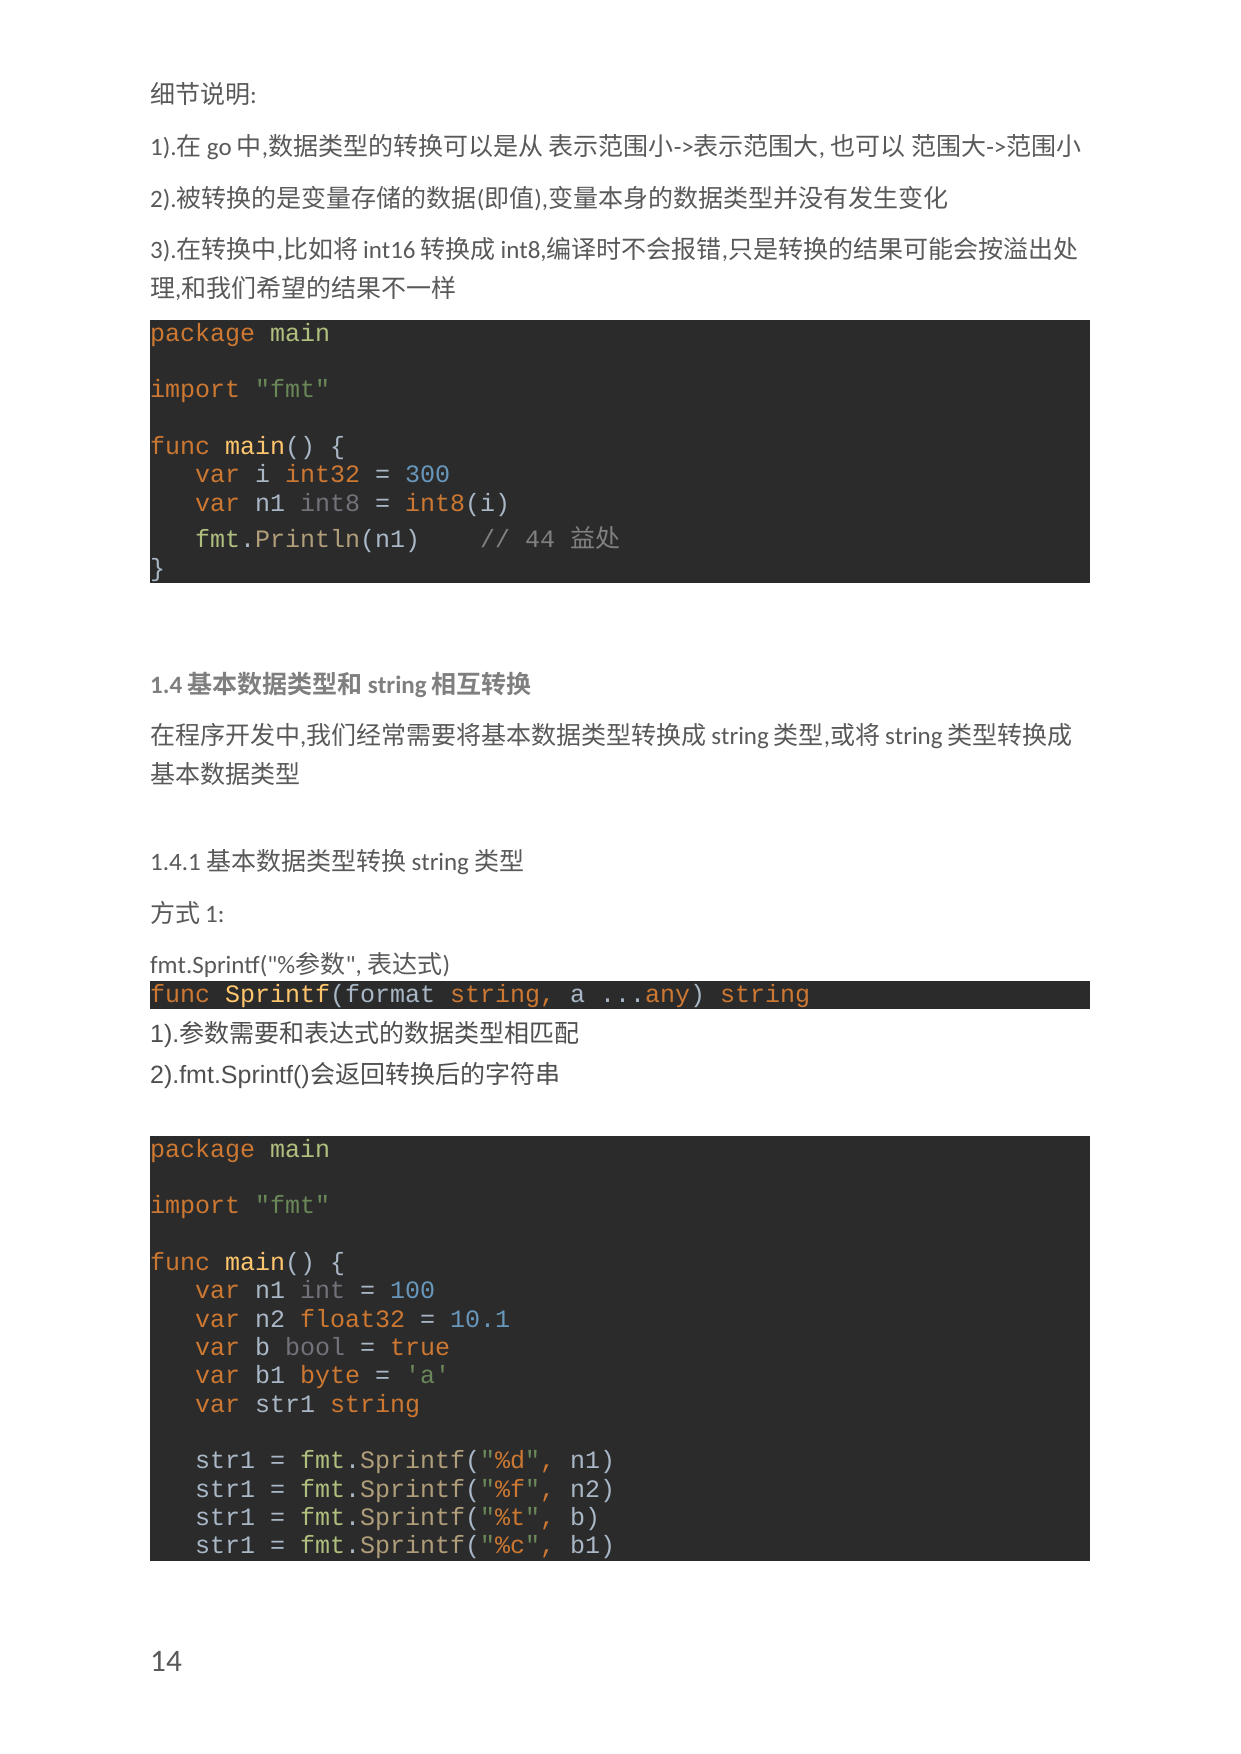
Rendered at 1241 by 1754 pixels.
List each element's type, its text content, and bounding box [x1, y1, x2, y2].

subtitle 1.4.1 基本数据类型转换string类型 [150, 842, 1090, 878]
subtitle 1.4 基本数据类型和string相互转换 [150, 664, 1090, 701]
text 1).参数需要和表达式的数据类型相匹配 [150, 1009, 1090, 1050]
text 细节说明: [150, 75, 1090, 111]
text 1).在go中,数据类型的转换可以是从 表示范围小->表示范围大, 也可以 范围大->范围小 [150, 127, 1090, 163]
text 2).被转换的是变量存储的数据(即值),变量本身的数据类型并没有发生变化 [150, 178, 1090, 214]
text package main import "fmt" func main() { var i int32 = 300 var n1 int8 = int8(i) fmt.Println(n1) // 44 益处 } [150, 320, 1090, 583]
text 3).在转换中,比如将int16转换成int8,编译时不会报错,只是转换的结果可能会按溢出处理,和我们希望的结果不一样 [150, 230, 1090, 305]
text func Sprintf(format string, a ...any) string [150, 981, 1090, 1009]
text 在程序开发中,我们经常需要将基本数据类型转换成string类型,或将string类型转换成基本数据类型 [150, 716, 1090, 791]
text 方式1: [150, 893, 1090, 930]
text fmt.Sprintf("%参数", 表达式) [150, 945, 1090, 981]
text 2).fmt.Sprintf()会返回转换后的字符串 [150, 1050, 1090, 1091]
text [150, 1136, 1090, 1561]
